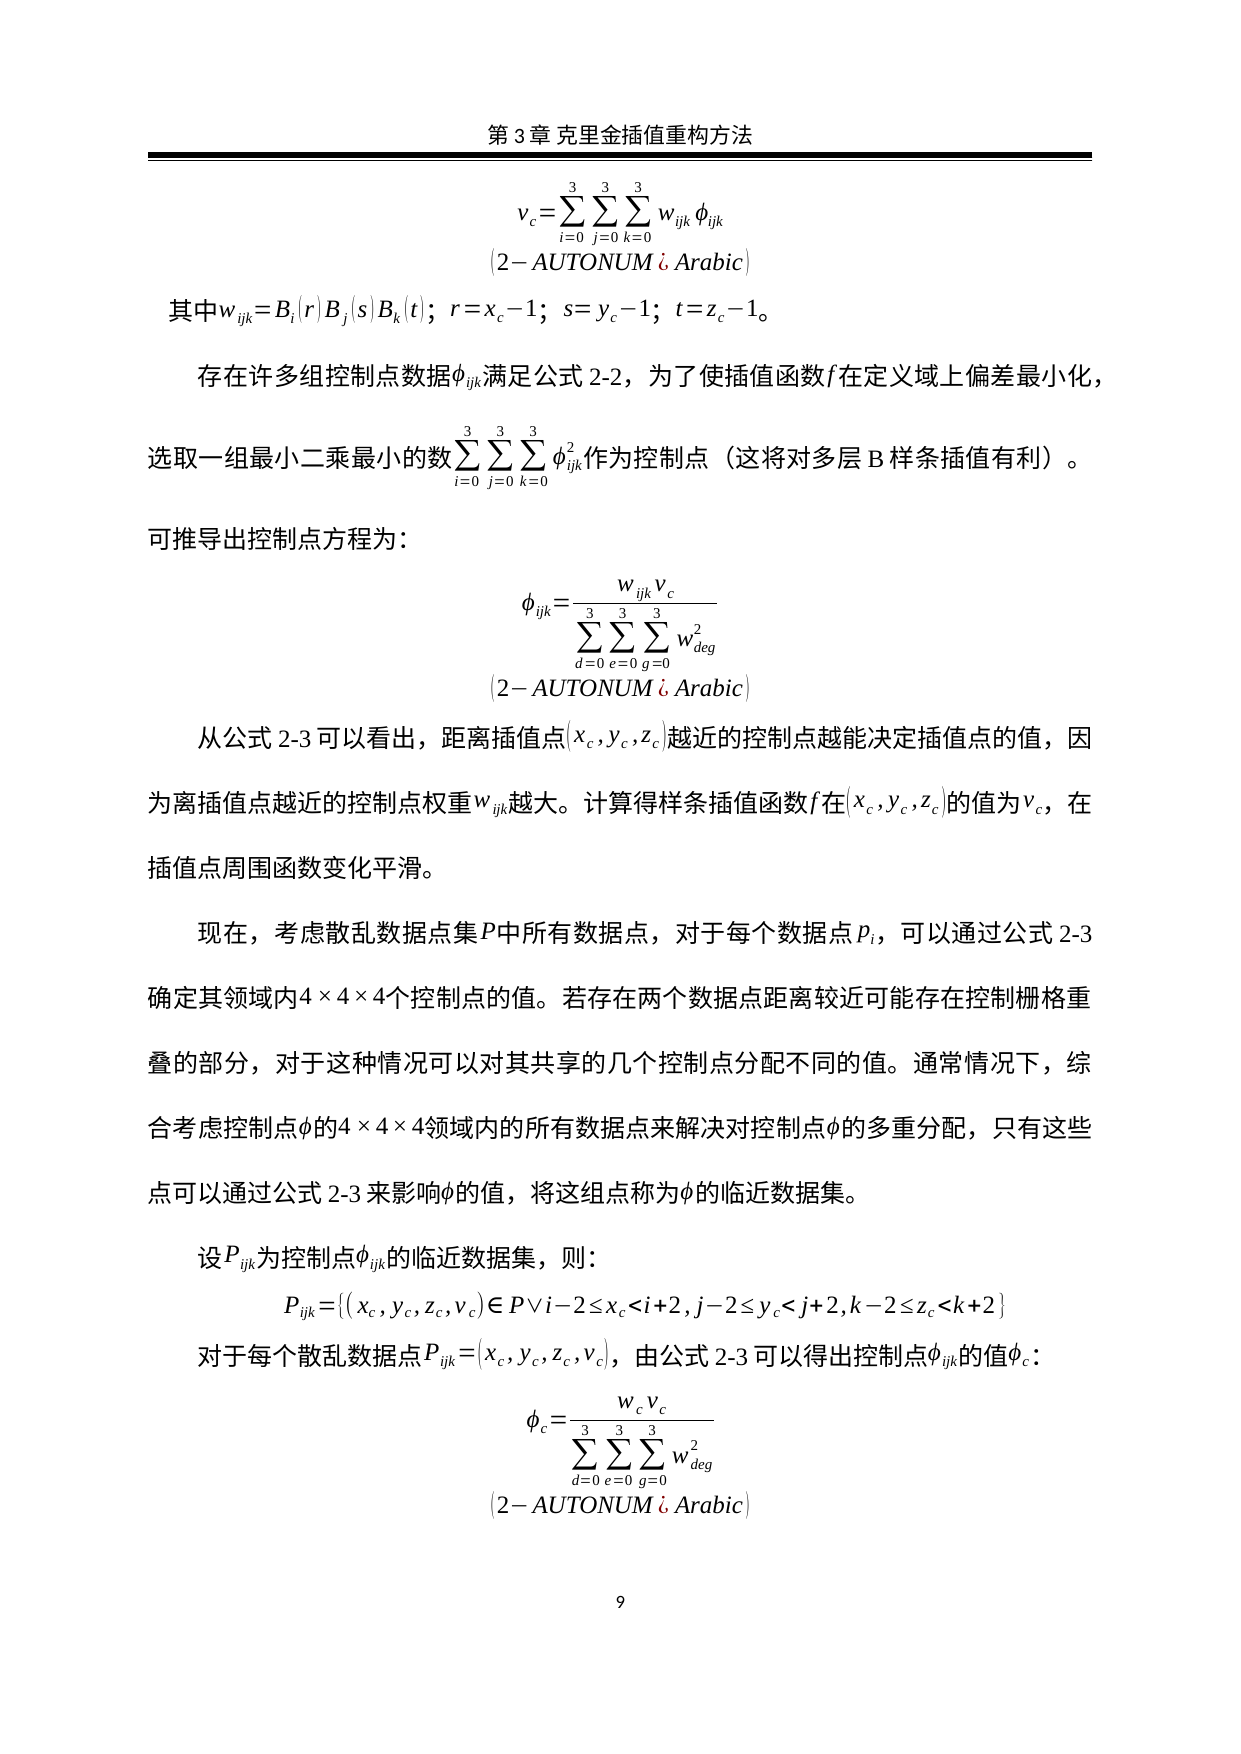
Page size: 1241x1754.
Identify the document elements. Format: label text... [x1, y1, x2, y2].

text 对于每个散乱数据点，由公式2-3可以得出控制点的值： [148, 1322, 1092, 1387]
text 现在，考虑散乱数据点集中所有数据点，对于每个数据点，可以通过公式2-3确定其领域内个控制点的值。若存在两个数据点距离较近可能存在控制栅格重叠的部分，对于这种情况可以对其共享的几个控制点分配不同的值。通常情况下，综合考虑控制点的领域内的所有数据点来解决对控制点的多重分配，只有这些点可以通过公式2-3来影响的值，将这组点称为的临近数据集。 [148, 899, 1092, 1224]
text 存在许多组控制点数据满足公式2-2，为了使插值函数在定义域上偏差最小化，选取一组最小二乘最小的数作为控制点（这将对多层B样条插值有利）。可推导出控制点方程为： [148, 342, 1092, 570]
text 其中；；；。 [148, 277, 1092, 342]
text 设为控制点的临近数据集，则： [148, 1224, 1092, 1289]
text 从公式2-3可以看出，距离插值点越近的控制点越能决定插值点的值，因为离插值点越近的控制点权重越大。计算得样条插值函数在的值为，在插值点周围函数变化平滑。 [148, 704, 1092, 899]
